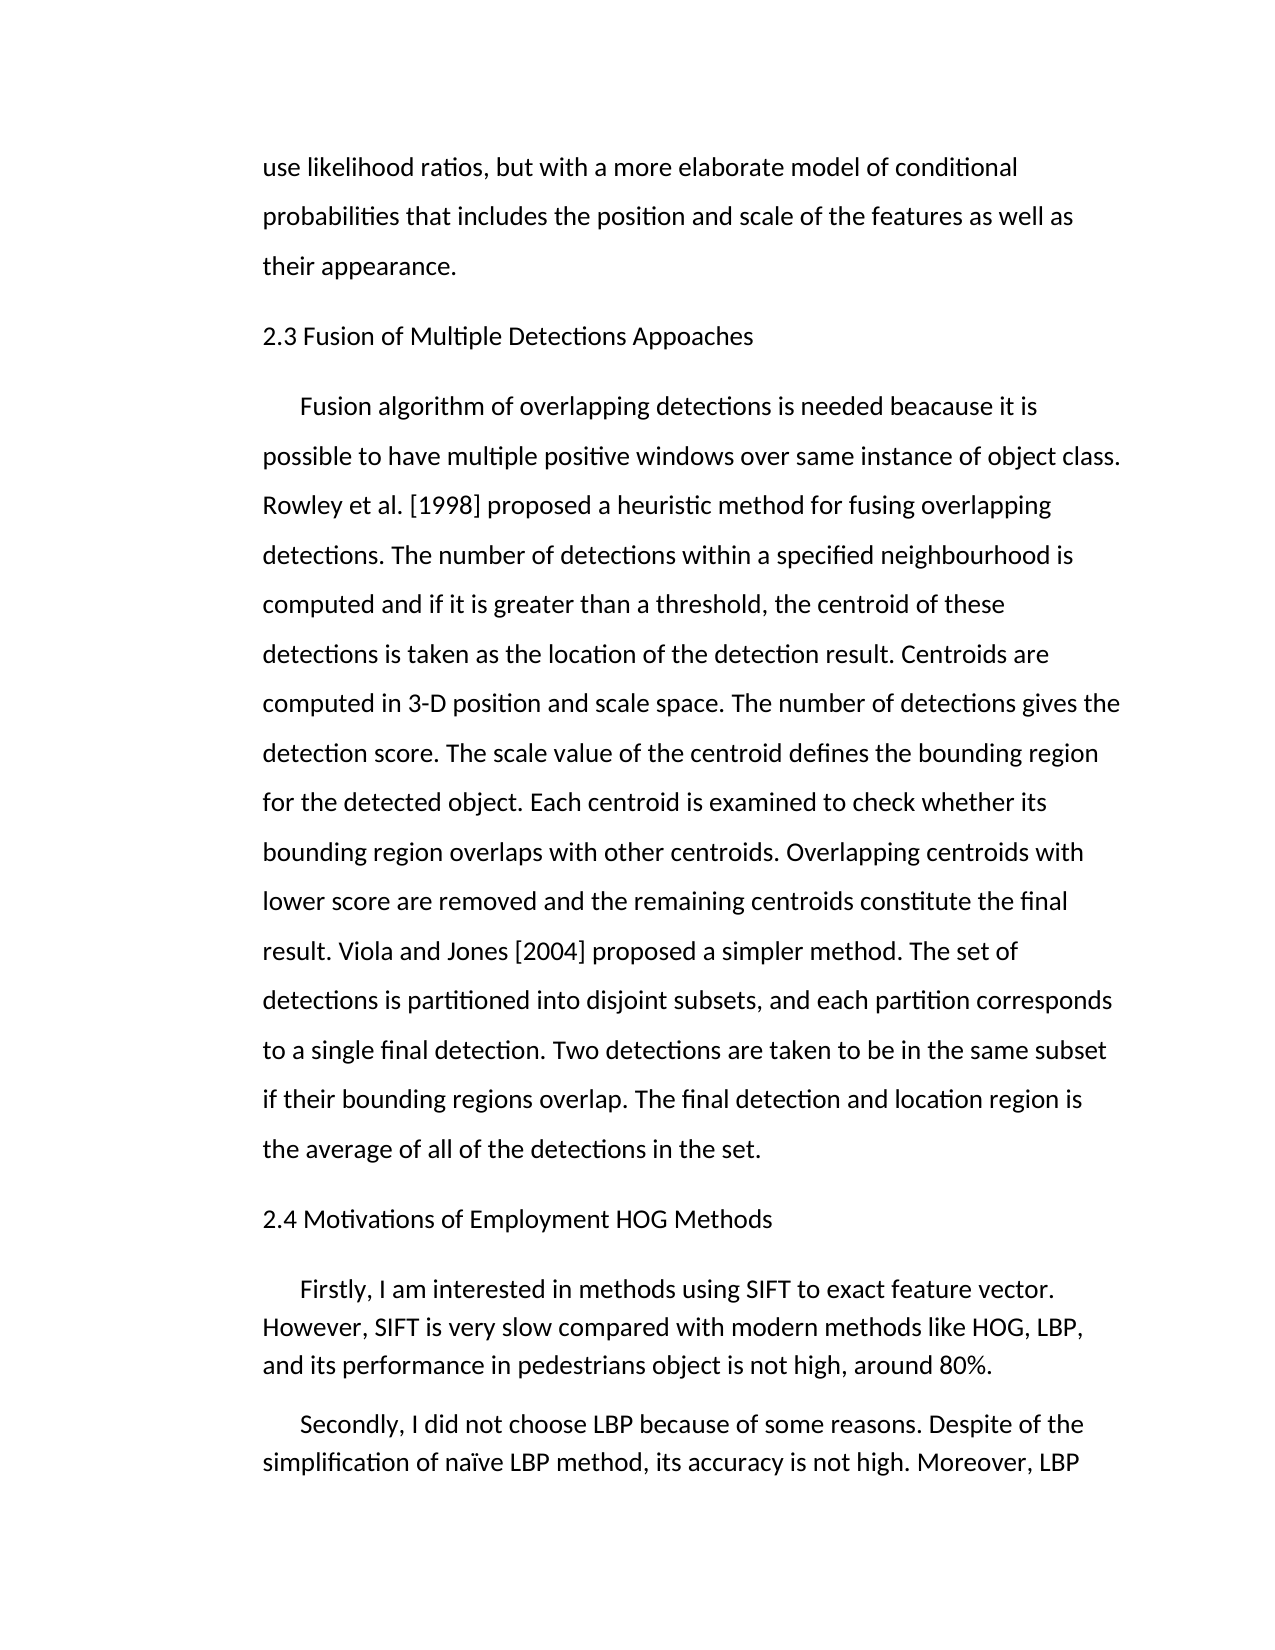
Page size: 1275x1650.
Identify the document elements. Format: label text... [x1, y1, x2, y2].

text Firstly, I am interested in methods using SIFT to exact feature vector. However, SIFT is very slow compared with modern methods like HOG, LBP, and its performance in pedestrians object is not high, around 80%. [262, 1272, 1125, 1381]
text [262, 150, 1125, 282]
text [262, 1407, 1125, 1478]
text 2.4 Motivations of Employment HOG Methods [262, 1202, 1125, 1235]
text Fusion algorithm of overlapping detections is needed beacause it is possible to have multiple positive windows over same instance of object class. Rowley et al. [1998] proposed a heuristic method for fusing overlapping detections. The number of detections within a specified neighbourhood is computed and if it is greater than a threshold, the centroid of these detections is taken as the location of the detection result. Centroids are computed in 3-D position and scale space. The number of detections gives the detection score. The scale value of the centroid defines the bounding region for the detected object. Each centroid is examined to check whether its bounding region overlaps with other centroids. Overlapping centroids with lower score are removed and the remaining centroids constitute the final result. Viola and Jones [2004] proposed a simpler method. The set of detections is partitioned into disjoint subsets, and each partition corresponds to a single final detection. Two detections are taken to be in the same subset if their bounding regions overlap. The final detection and location region is the average of all of the detections in the set. [262, 389, 1125, 1165]
text 2.3 Fusion of Multiple Detections Appoaches [262, 319, 1125, 352]
